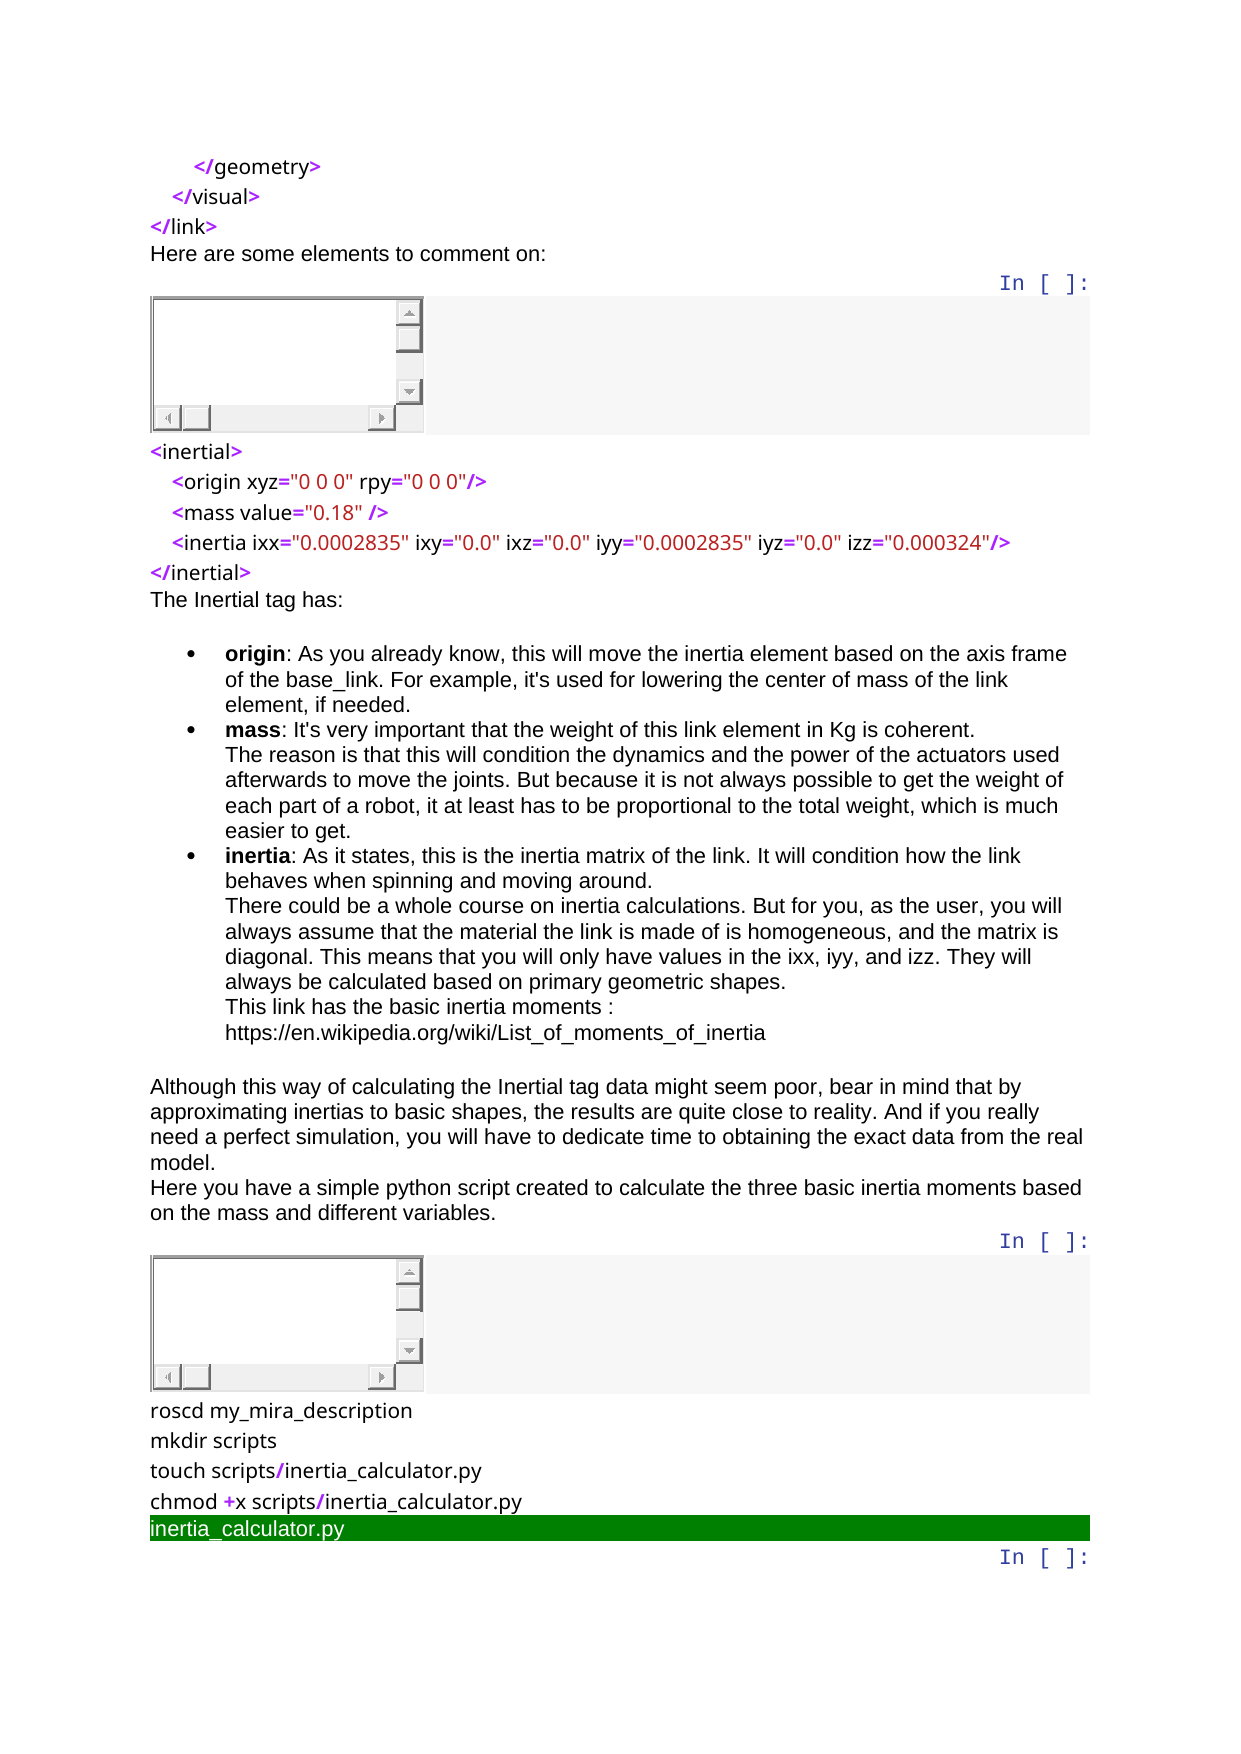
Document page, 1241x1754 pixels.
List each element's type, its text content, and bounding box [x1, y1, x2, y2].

text In [ ]: [150, 266, 1090, 296]
text </visual> [150, 180, 1090, 211]
list origin: As you already know, this will move the inertia element based on the axis frame of the base_link. For example, it's used for lowering the center of mass of the link element, if needed. [187, 641, 1090, 717]
list mass: It's very important that the weight of this link element in Kg is coherent. The reason is that this will condition the dynamics and the power of the actuators used afterwards to move the joints. But because it is not always possible to get the weight of each part of a robot, it at least has to be proportional to the total weight, which is much easier to get. [187, 717, 1090, 843]
text </inertial> [150, 557, 1090, 587]
text <mass value="0.18" /> [150, 496, 1090, 526]
text </geometry> [150, 150, 1090, 180]
text Here are some elements to comment on: [150, 241, 1090, 266]
text inertia_calculator.py [150, 1515, 1090, 1541]
text <origin xyz="0 0 0" rpy="0 0 0"/> [150, 466, 1090, 496]
text </link> [150, 211, 1090, 241]
text Here you have a simple python script created to calculate the three basic inertia moments based on the mass and different variables. [150, 1174, 1090, 1225]
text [150, 526, 1090, 557]
text The Inertial tag has: [150, 587, 1090, 612]
text chmod +x scripts/inertia_calculator.py [150, 1485, 1090, 1515]
list inertia: As it states, this is the inertia matrix of the link. It will condition how the link behaves when spinning and moving around. There could be a whole course on inertia calculations. But for you, as the user, you will always assume that the material the link is made of is homogeneous, and the matrix is diagonal. This means that you will only have values in the ixx, iyy, and izz. They will always be calculated based on primary geometric shapes. This link has the basic inertia moments : https://en.wikipedia.org/wiki/List_of_moments_of_inertia [187, 843, 1090, 1044]
text <inertial> [150, 435, 1090, 466]
text roscd my_mira_description [150, 1394, 1090, 1424]
text touch scripts/inertia_calculator.py [150, 1455, 1090, 1485]
text In [ ]: [150, 1225, 1090, 1255]
text Although this way of calculating the Inertial tag data might seem poor, bear in mind that by approximating inertias to basic shapes, the results are quite close to reality. And if you really need a perfect simulation, you will have to dedicate time to obtaining the exact data from the real model. [150, 1074, 1090, 1174]
text In [ ]: [150, 1541, 1090, 1571]
text mkdir scripts [150, 1424, 1090, 1455]
